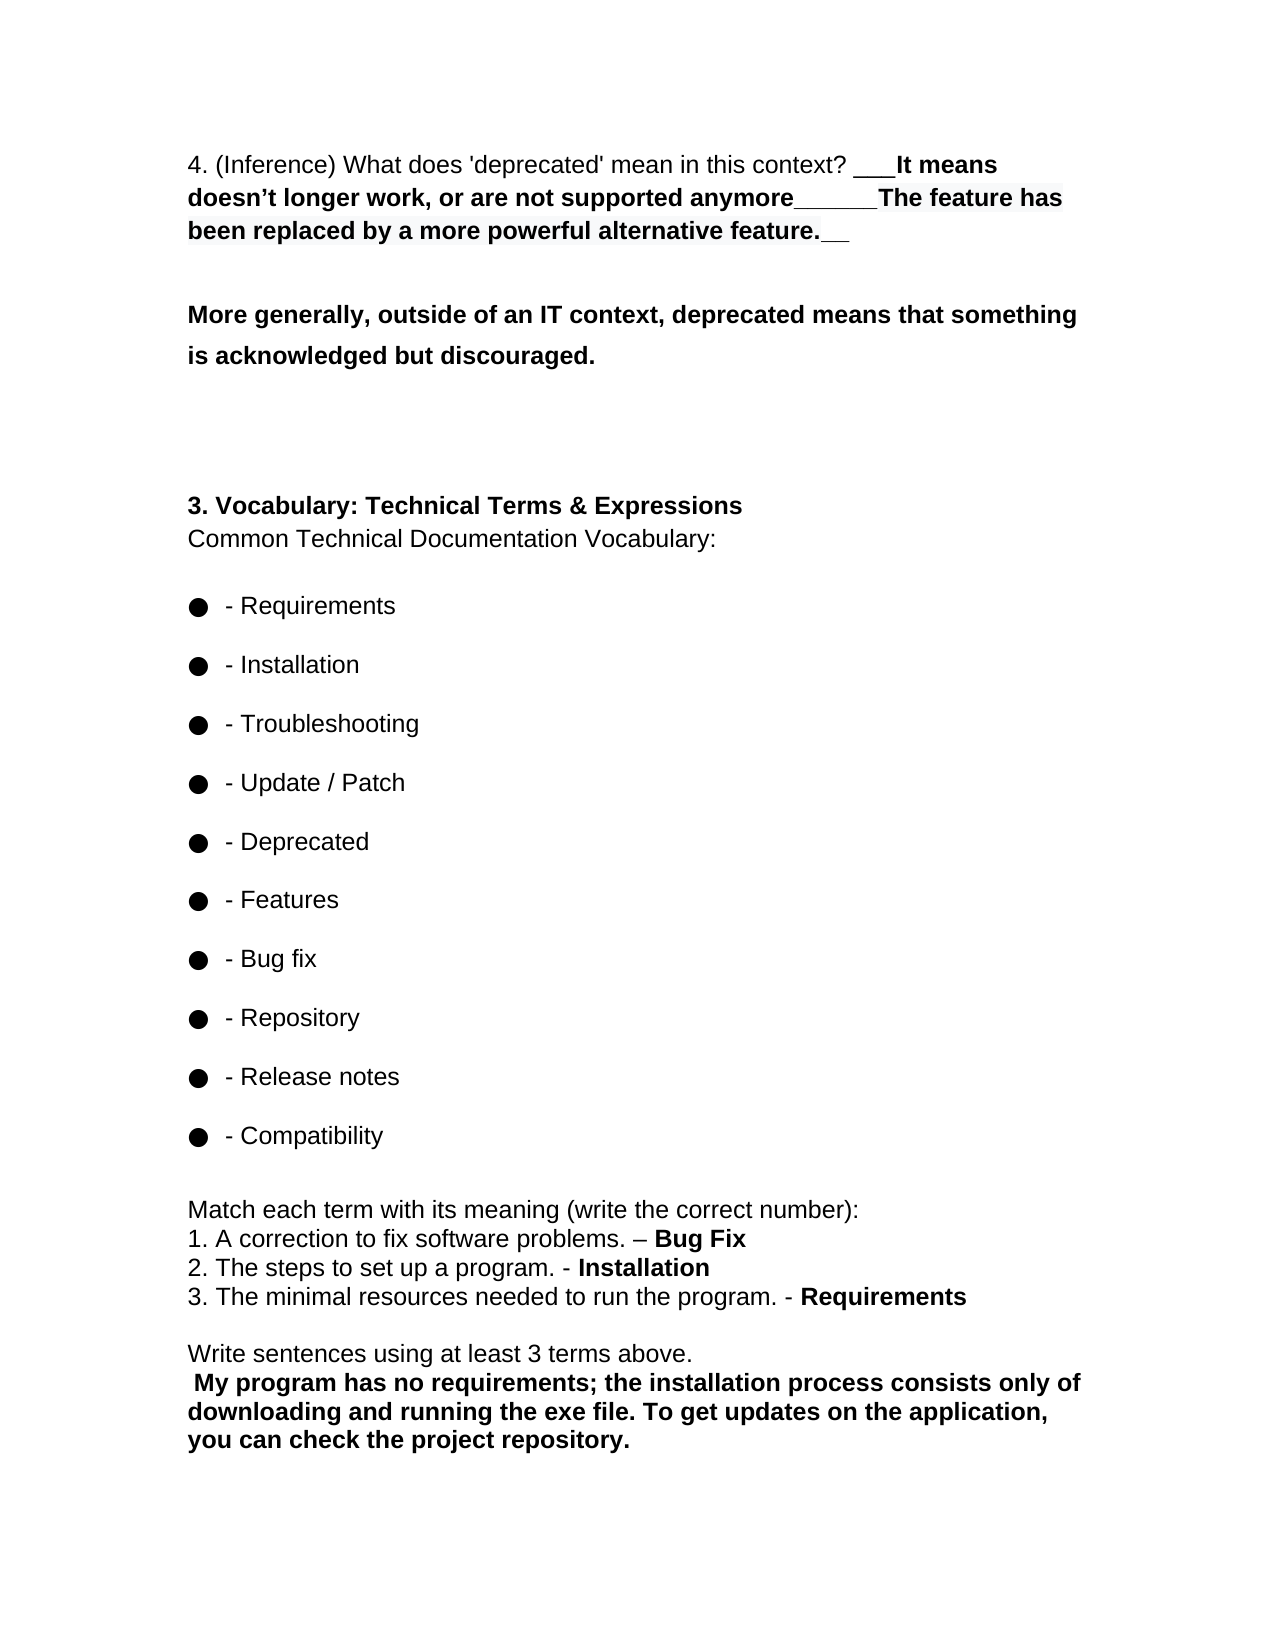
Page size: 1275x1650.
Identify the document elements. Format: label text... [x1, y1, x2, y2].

list - Update / Patch [187, 754, 1087, 805]
text Common Technical Documentation Vocabulary: [187, 524, 1087, 552]
list - Installation [187, 636, 1087, 688]
list - Features [187, 872, 1087, 923]
list - Bug fix [187, 931, 1087, 982]
text Match each term with its meaning (write the correct number): 1. A correction to fix software problems. – Bug Fix 2. The steps to set up a program. - Installation 3. The minimal resources needed to run the program. - Requirements Write sentences using at least 3 terms above. My program has no requirements; the installation process consists only of downloading and running the exe file. To get updates on the application, you can check the project repository. [187, 1195, 1087, 1454]
list - Requirements [187, 577, 1087, 629]
list - Troubleshooting [187, 695, 1087, 746]
list - Repository [187, 989, 1087, 1041]
text More generally, outside of an IT context, deprecated means that something is acknowledged but discouraged. [187, 287, 1087, 370]
list - Deprecated [187, 813, 1087, 864]
text 4. (Inference) What does 'deprecated' mean in this context? ___It means doesn’t longer work, or are not supported anymore______The feature has been replaced by a more powerful alternative feature.__ [187, 150, 1087, 245]
subtitle 3. Vocabulary: Technical Terms & Expressions [187, 491, 1087, 519]
list - Release notes [187, 1048, 1087, 1099]
list - Compatibility [187, 1107, 1087, 1158]
